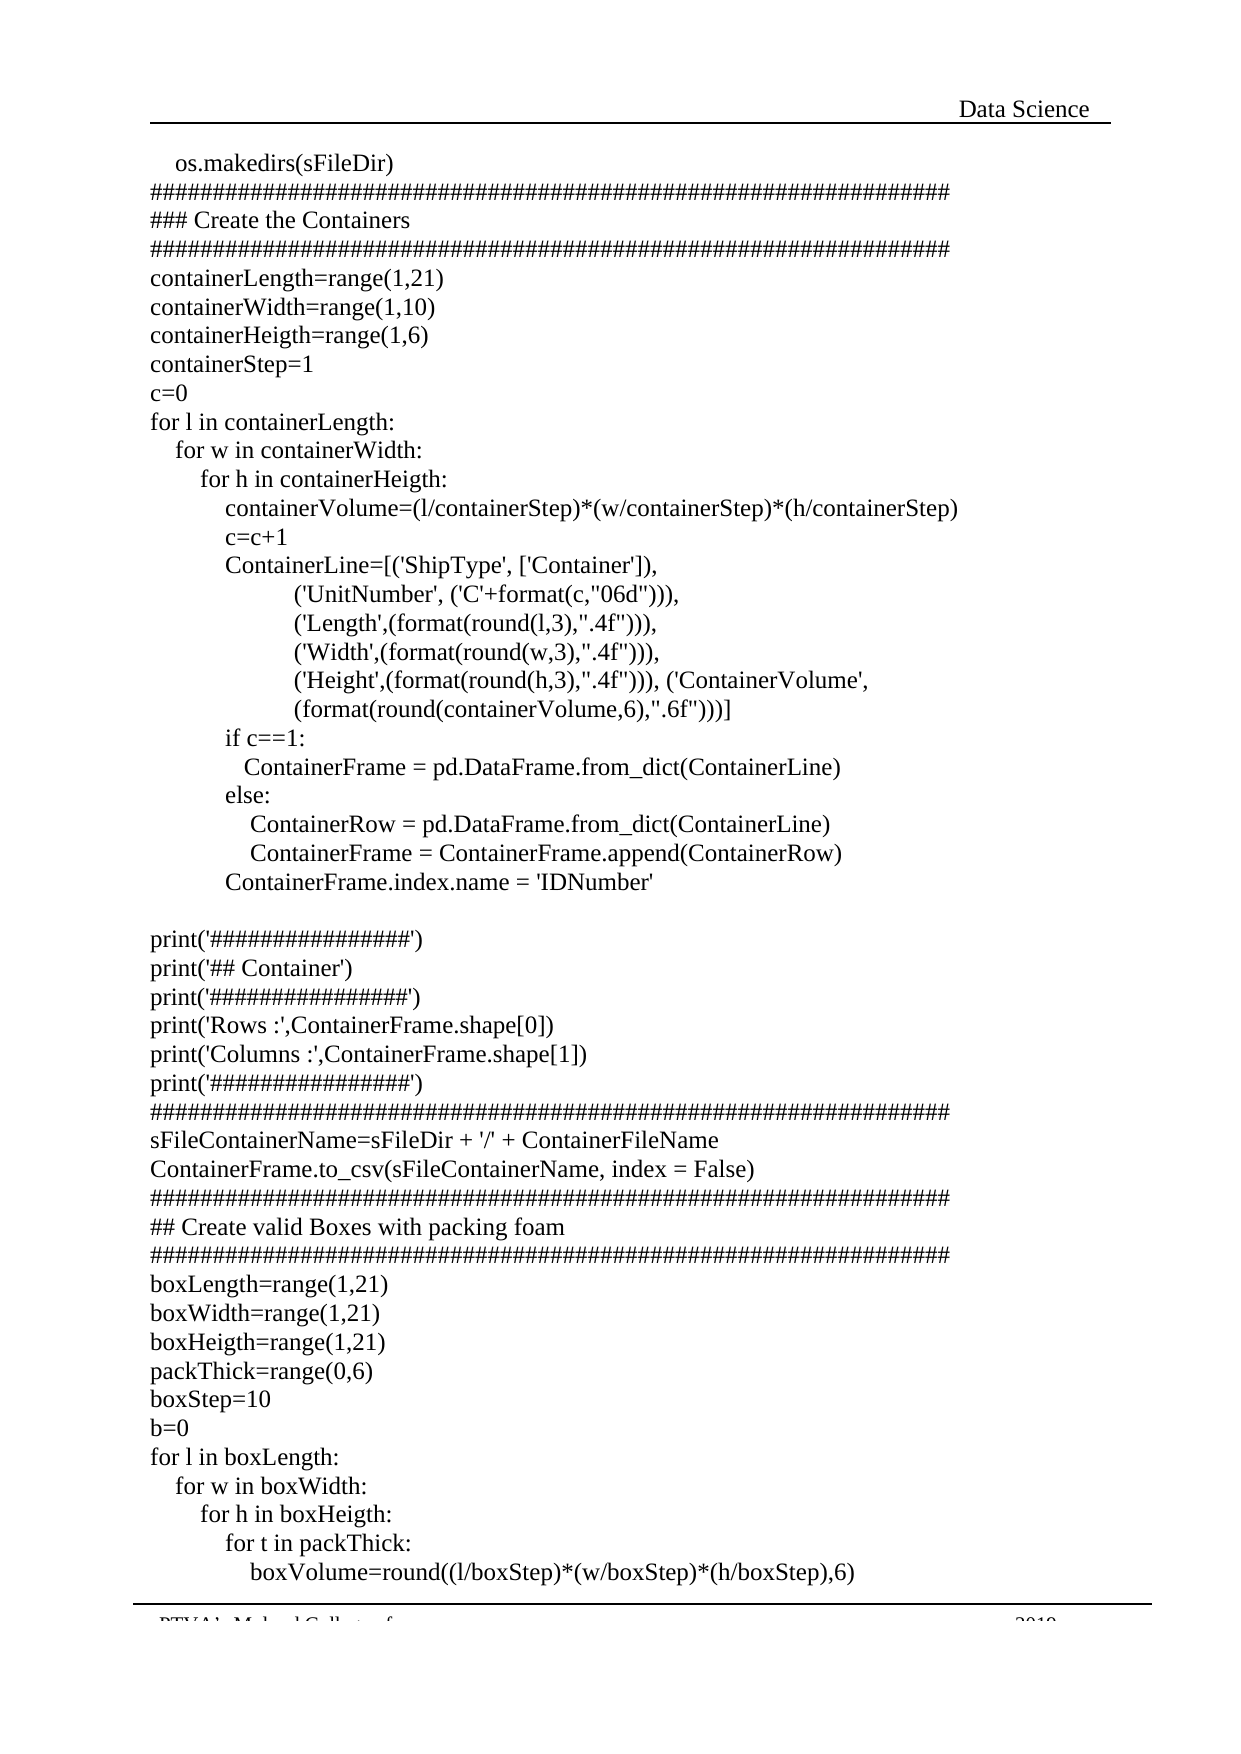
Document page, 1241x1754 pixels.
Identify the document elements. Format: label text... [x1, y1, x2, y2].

text for l in containerLength: for w in containerWidth: [150, 407, 425, 464]
text ContainerLine=[('ShipType', ['Container']), ('UnitNumber', ('C'+format(c,"06d"))), [225, 551, 783, 608]
text if c==1: [225, 723, 1203, 752]
text ContainerFrame.index.name = 'IDNumber' [225, 867, 1203, 896]
text boxLength=range(1,21) boxWidth=range(1,21) boxHeigth=range(1,21) packThick=range(0,6) boxStep=10 [150, 1269, 391, 1413]
text b=0 [150, 1413, 1203, 1442]
text for h in containerHeigth: containerVolume=(l/containerStep)*(w/containerStep)*(h/containerStep) c=c+1 [200, 464, 961, 551]
text print('################') [150, 924, 1203, 953]
text for l in boxLength: for w in boxWidth: [150, 1442, 369, 1499]
text print('Rows :',ContainerFrame.shape[0]) print('Columns :',ContainerFrame.shape[1]) print('################') [150, 1011, 590, 1097]
text ### Create the Containers ################################################################ [150, 206, 953, 263]
text containerLength=range(1,21) containerWidth=range(1,10) containerHeigth=range(1,6) containerStep=1 [150, 263, 447, 378]
text ## Create valid Boxes with packing foam ################################################################ [150, 1212, 953, 1269]
text ('Length',(format(round(l,3),".4f"))), [294, 608, 1203, 637]
text ContainerFrame = pd.DataFrame.from_dict(ContainerLine) else: [225, 752, 877, 809]
text ('Height',(format(round(h,3),".4f"))), ('ContainerVolume',(format(round(containerVolume,6),".6f")))] [294, 666, 956, 723]
text boxVolume=round((l/boxStep)*(w/boxStep)*(h/boxStep),6) [250, 1557, 1203, 1586]
text ContainerRow = pd.DataFrame.from_dict(ContainerLine) ContainerFrame = ContainerFrame.append(ContainerRow) [250, 809, 956, 867]
text sFileContainerName=sFileDir + '/' + ContainerFileName ContainerFrame.to_csv(sFileContainerName, index = False) ################################################################ [150, 1126, 953, 1212]
text print('## Container') print('################') [150, 953, 428, 1011]
text for h in boxHeigth: for t in packThick: [200, 1499, 414, 1557]
text ('Width',(format(round(w,3),".4f"))), [294, 637, 1203, 666]
text c=0 [150, 378, 1203, 407]
text ################################################################ [150, 1097, 1203, 1126]
text os.makedirs(sFileDir) ################################################################ [150, 148, 953, 206]
